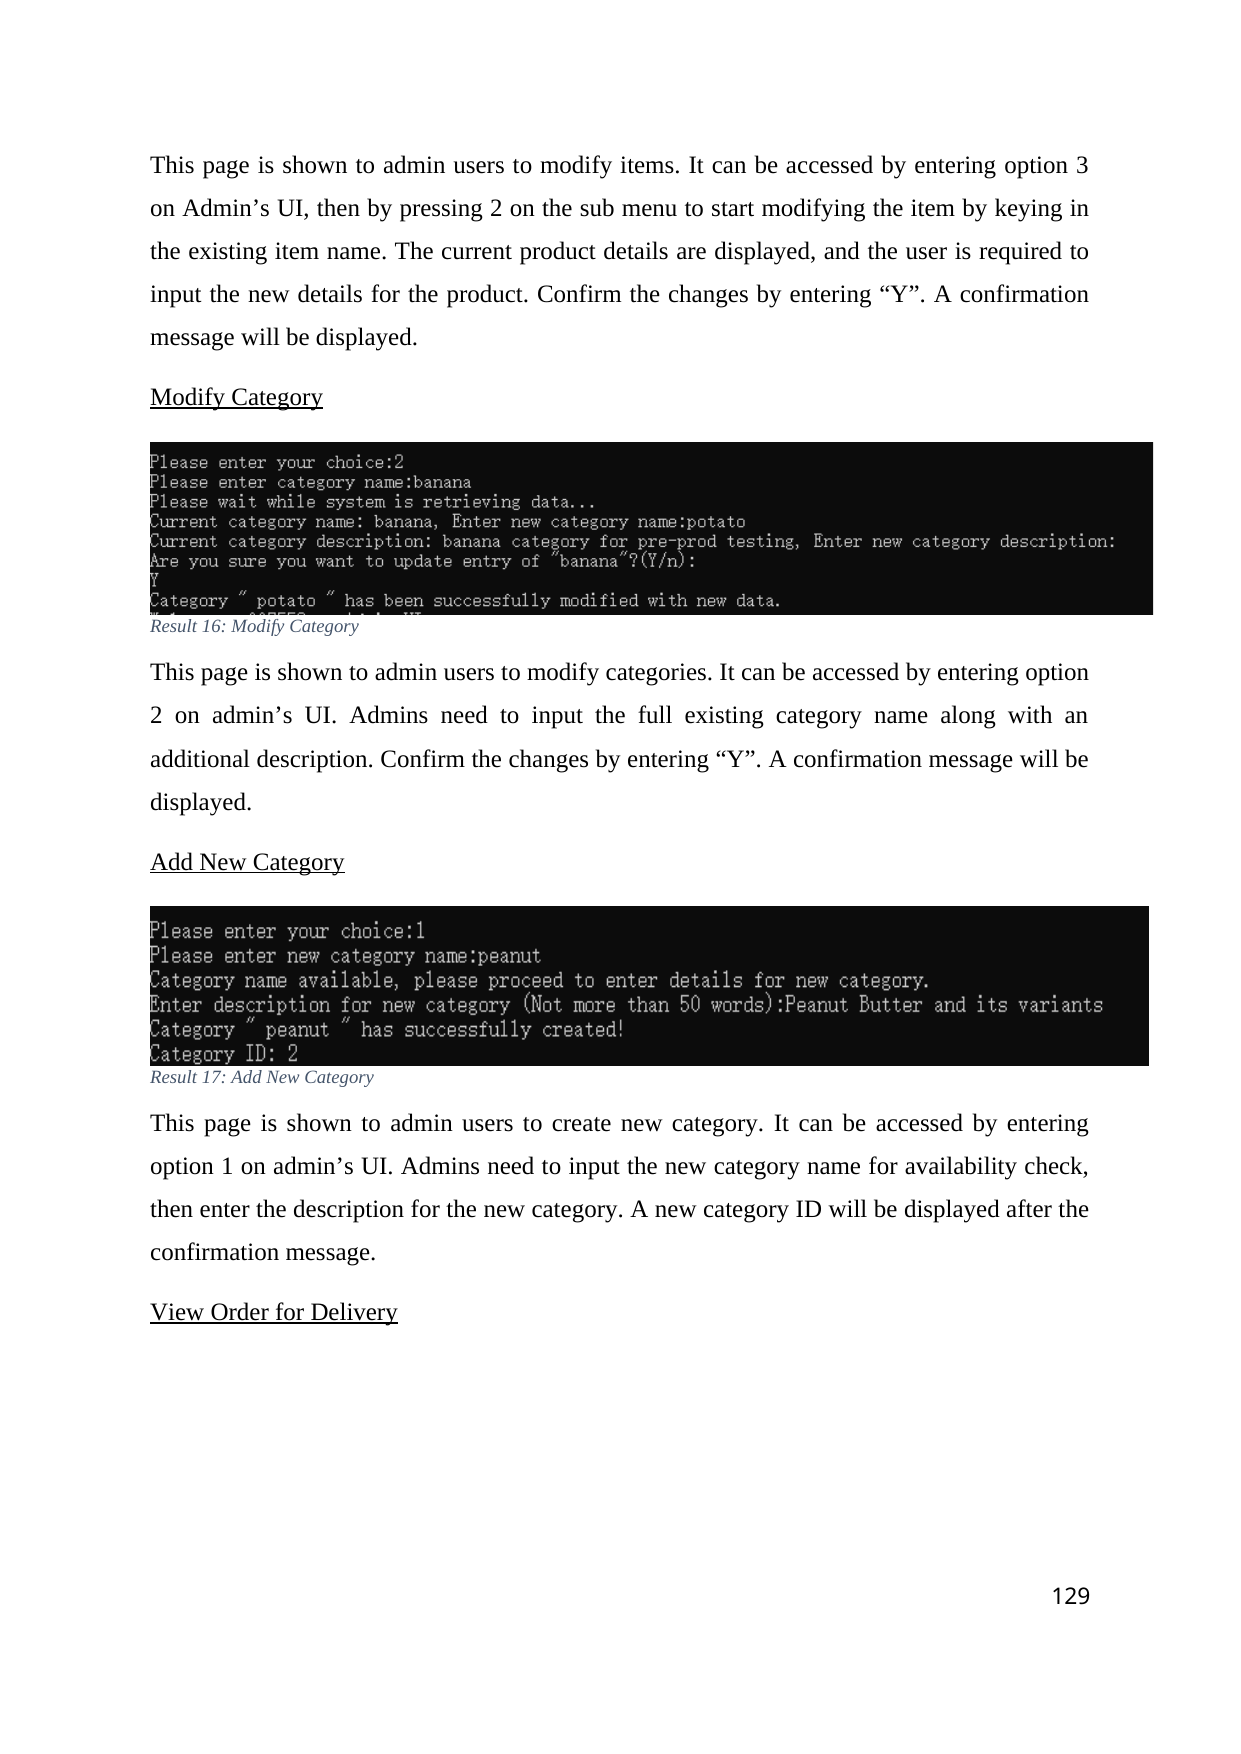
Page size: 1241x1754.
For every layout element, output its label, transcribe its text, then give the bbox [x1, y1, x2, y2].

text This page is shown to admin users to modify categories. It can be accessed by entering option 2 on admin’s UI. Admins need to input the full existing category name along with an additional description. Confirm the changes by entering “Y”. A confirmation message will be displayed. [150, 657, 1090, 816]
picture [150, 442, 1154, 615]
text Result 17: Add New Category [150, 1066, 1090, 1087]
text View Order for Delivery [150, 1297, 1090, 1326]
text This page is shown to admin users to modify items. It can be accessed by entering option 3 on Admin’s UI, then by pressing 2 on the sub menu to start modifying the item by keying in the existing item name. The current product details are displayed, and the user is required to input the new details for the product. Confirm the changes by entering “Y”. A confirmation message will be displayed. [150, 150, 1090, 351]
text This page is shown to admin users to create new category. It can be accessed by entering option 1 on admin’s UI. Admins need to input the new category name for availability check, then enter the description for the new category. A new category ID will be displayed after the confirmation message. [150, 1108, 1090, 1266]
text Result 16: Modify Category [150, 615, 1090, 637]
picture [150, 906, 1149, 1066]
text Add New Category [150, 847, 1090, 875]
text Modify Category [150, 382, 1090, 411]
